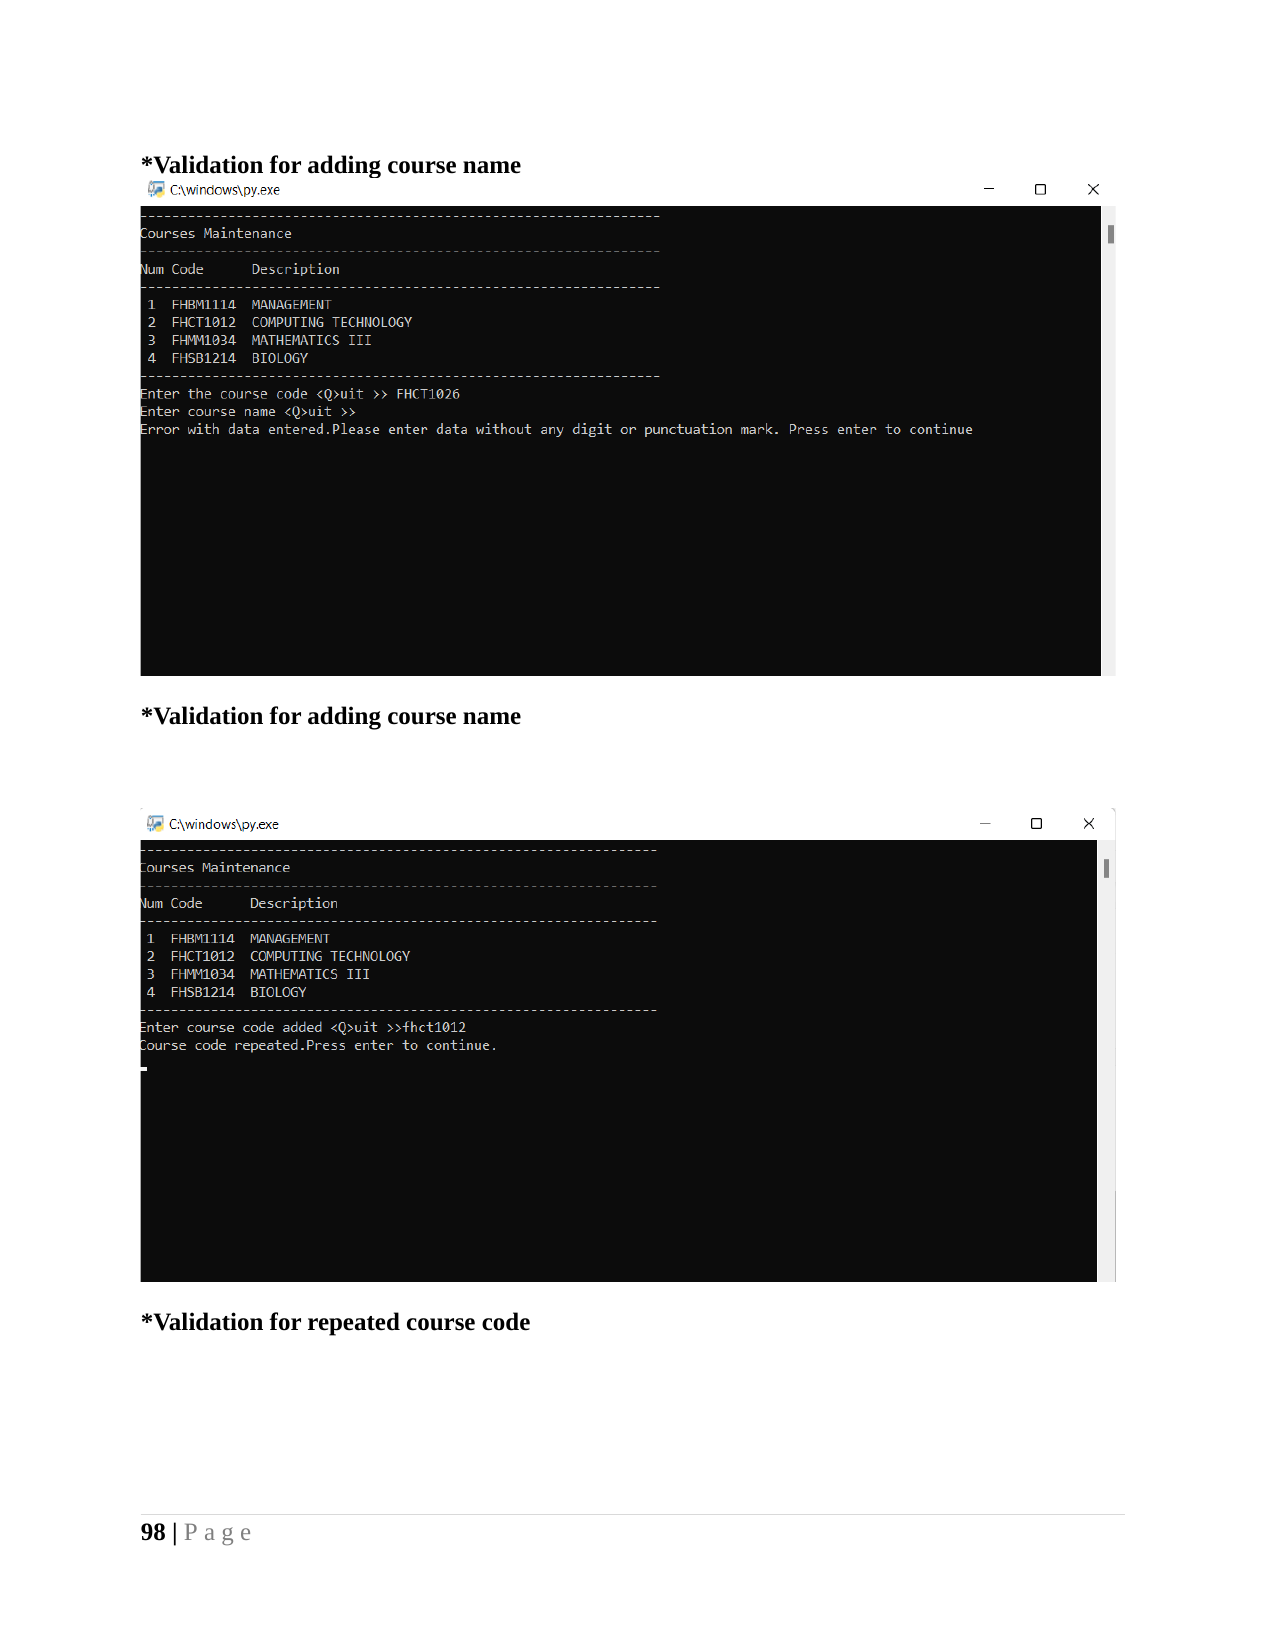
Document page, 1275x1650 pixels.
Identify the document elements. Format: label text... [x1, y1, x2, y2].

title *Validation for adding course name [141, 701, 1125, 730]
picture [140, 808, 1116, 1282]
picture [140, 178, 1116, 676]
title *Validation for repeated course code [141, 1307, 1125, 1336]
